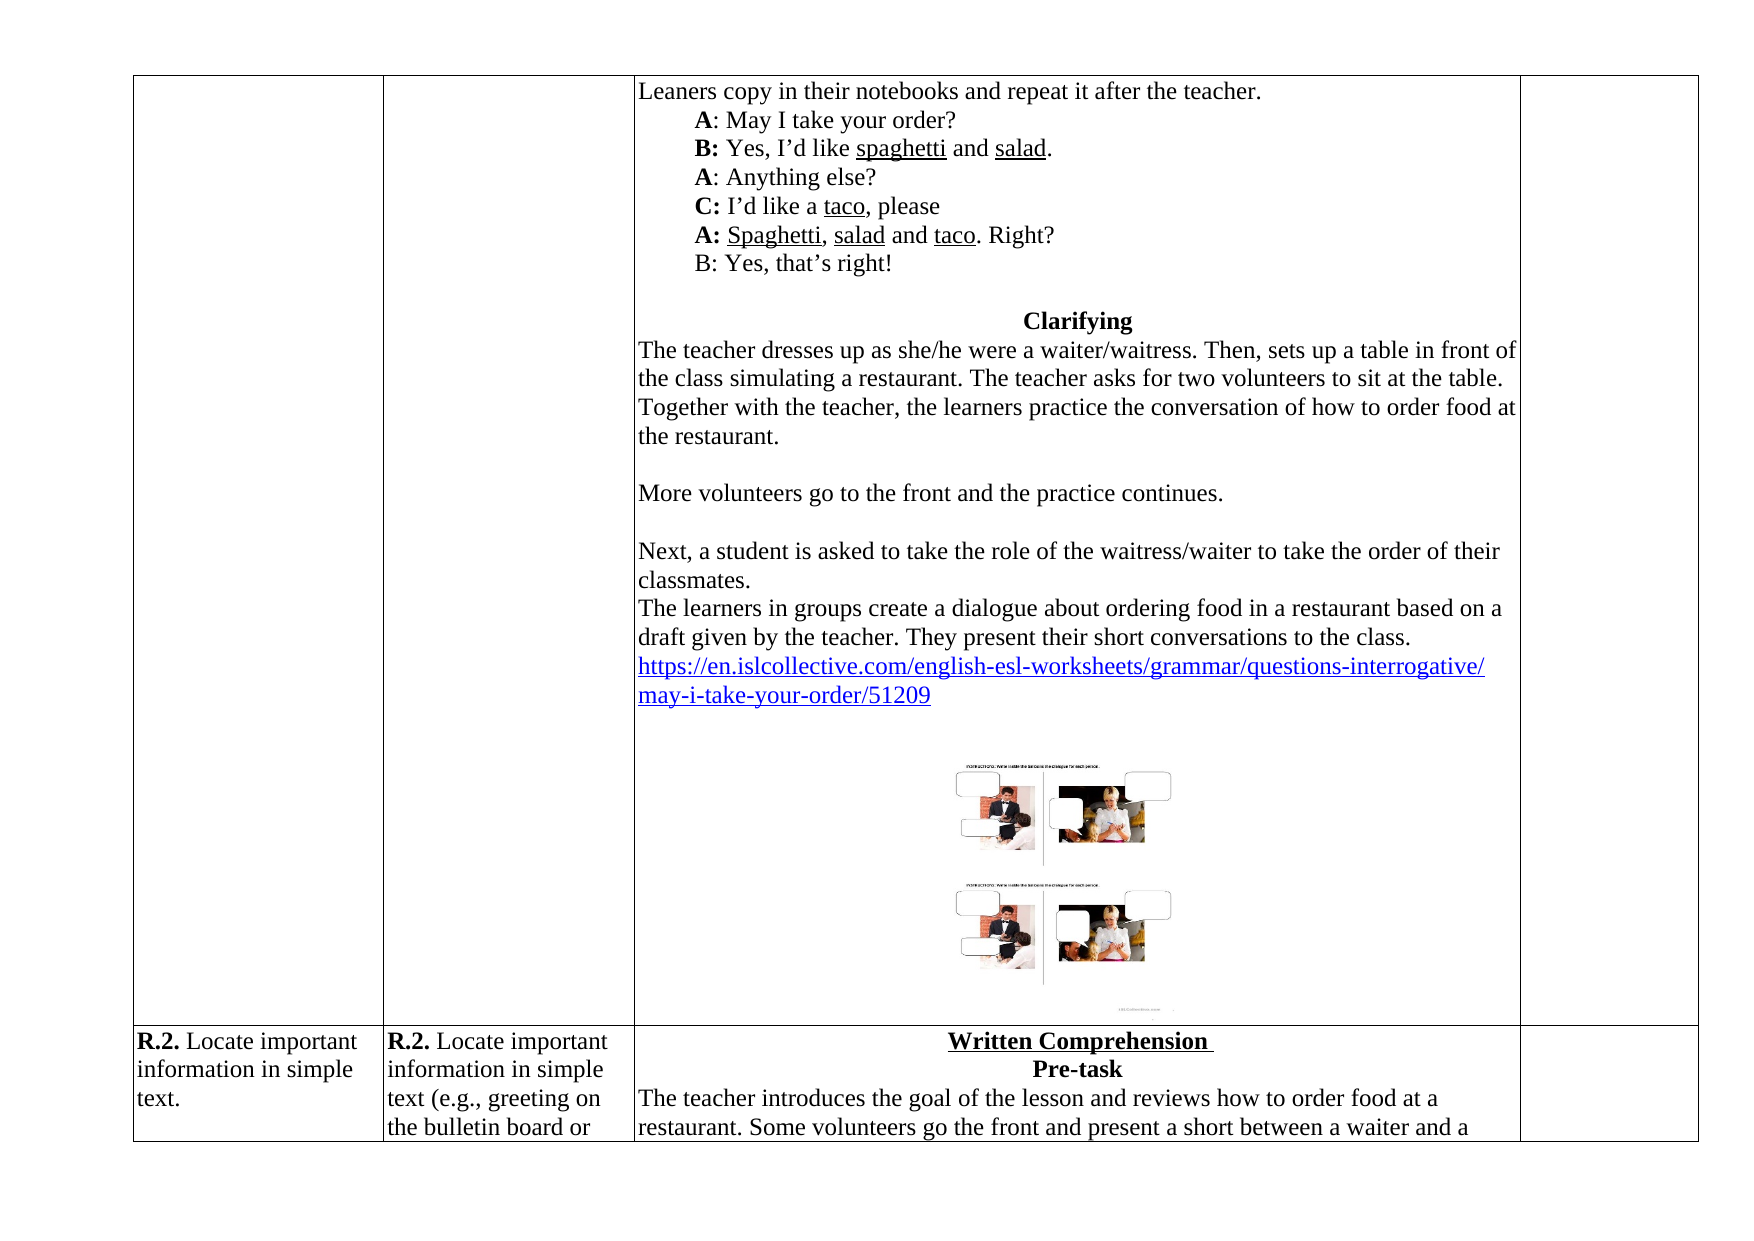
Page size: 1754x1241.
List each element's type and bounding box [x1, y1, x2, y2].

table_cell [1521, 76, 1698, 1025]
picture [931, 740, 1175, 1021]
table_cell [384, 76, 634, 1025]
table_cell [384, 1026, 634, 1141]
table_cell [1521, 1026, 1698, 1141]
table_cell [134, 76, 383, 1025]
table_cell [635, 76, 1520, 1025]
table_cell [635, 1026, 1520, 1141]
table_cell [134, 1026, 383, 1141]
